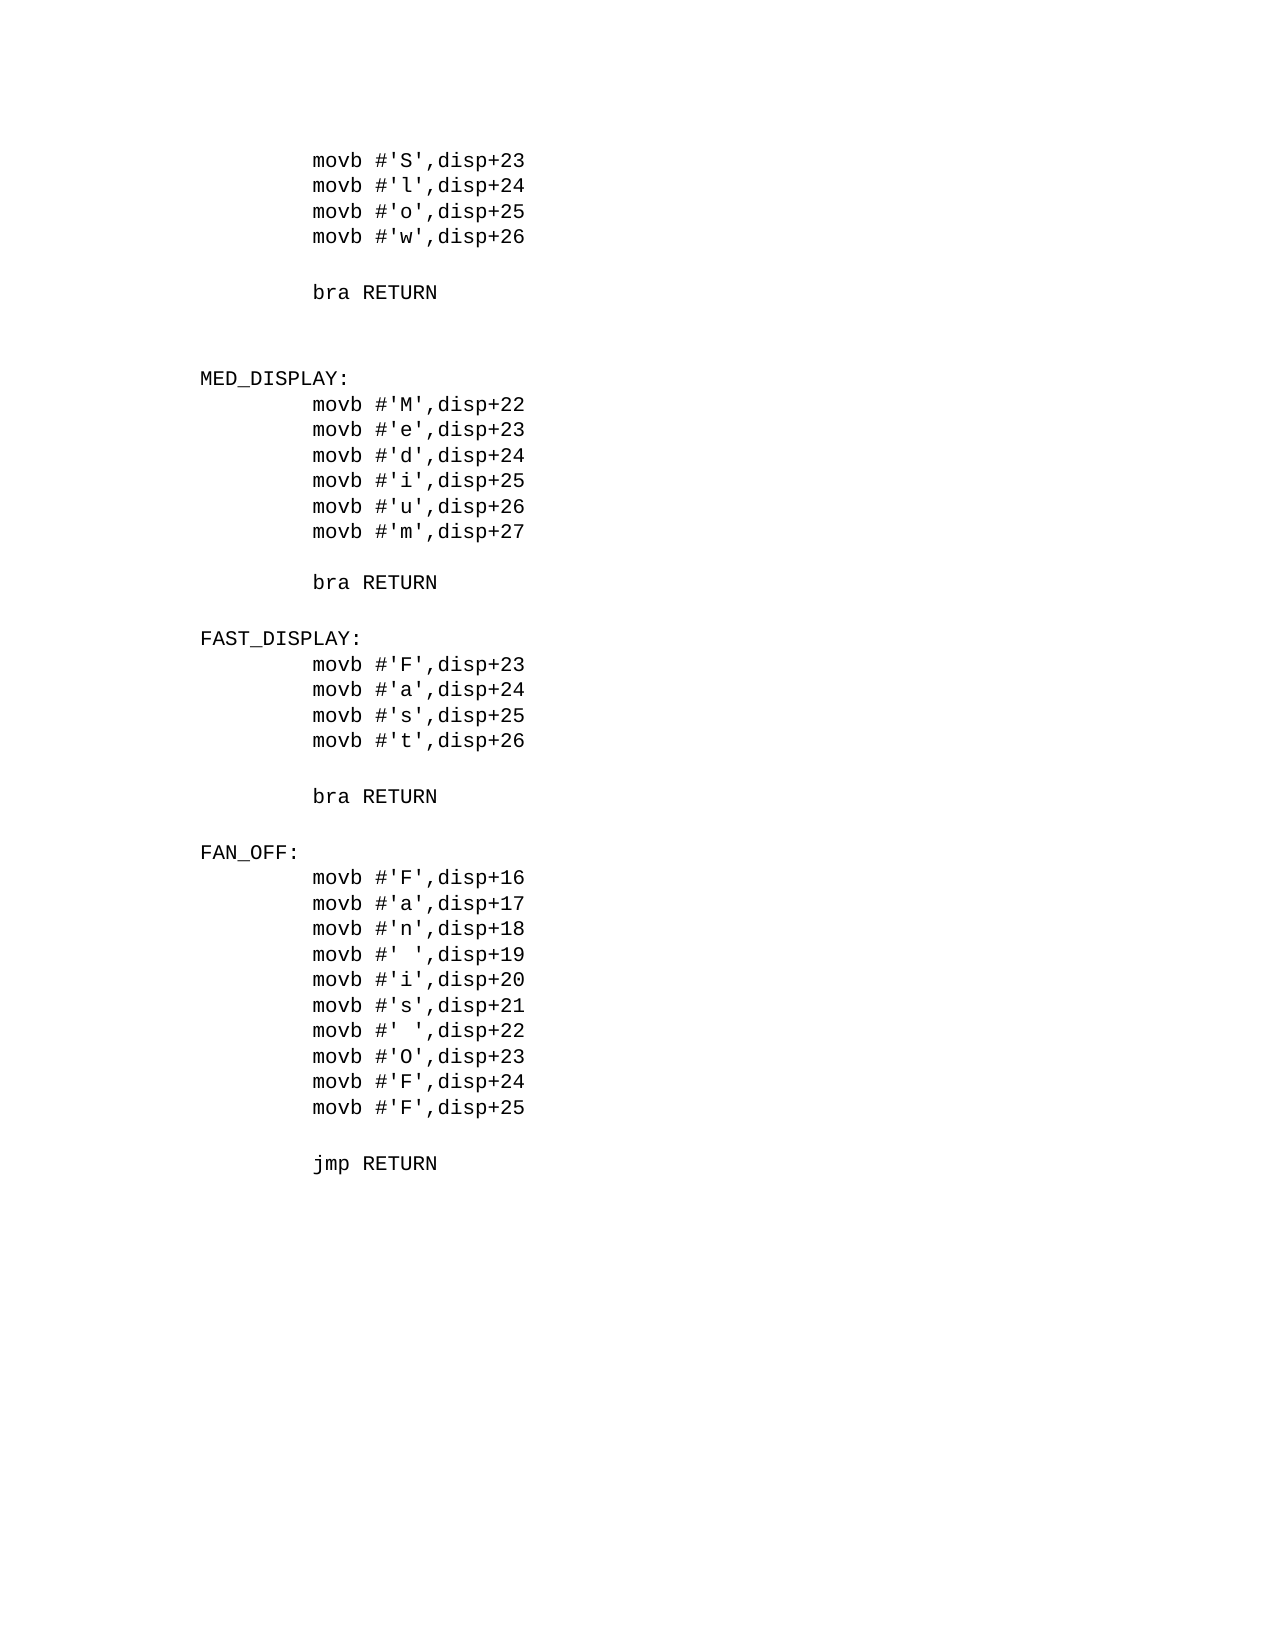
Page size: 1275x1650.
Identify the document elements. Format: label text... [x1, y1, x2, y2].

text movb #'M',disp+22 [150, 394, 1125, 417]
text movb #'F',disp+16 [150, 867, 1125, 891]
text bra RETURN [150, 786, 1125, 809]
text movb #'m',disp+27 [150, 521, 1125, 545]
text jmp RETURN [150, 1153, 1125, 1176]
text movb #'i',disp+20 [150, 969, 1125, 993]
text movb #'F',disp+23 [150, 654, 1125, 677]
text movb #'u',disp+26 [150, 496, 1125, 519]
text movb #'w',disp+26 [150, 227, 1125, 250]
text movb #'d',disp+24 [150, 445, 1125, 468]
text FAST_DISPLAY: [150, 628, 1125, 652]
text movb #'a',disp+17 [150, 893, 1125, 916]
text movb #'s',disp+21 [150, 995, 1125, 1018]
text movb #'e',disp+23 [150, 419, 1125, 443]
text movb #' ',disp+22 [150, 1020, 1125, 1044]
text FAN_OFF: [150, 842, 1125, 865]
text movb #' ',disp+19 [150, 944, 1125, 967]
text bra RETURN [150, 572, 1125, 596]
text movb #'s',disp+25 [150, 705, 1125, 728]
text movb #'F',disp+24 [150, 1071, 1125, 1095]
text movb #'S',disp+23 [150, 150, 1125, 174]
text movb #'a',disp+24 [150, 679, 1125, 703]
text MED_DISPLAY: [150, 368, 1125, 392]
text movb #'n',disp+18 [150, 918, 1125, 942]
text movb #'o',disp+25 [150, 201, 1125, 225]
text movb #'t',disp+26 [150, 730, 1125, 754]
text movb #'l',disp+24 [150, 176, 1125, 199]
text movb #'O',disp+23 [150, 1046, 1125, 1069]
text bra RETURN [150, 282, 1125, 306]
text movb #'i',disp+25 [150, 470, 1125, 494]
text movb #'F',disp+25 [150, 1097, 1125, 1121]
